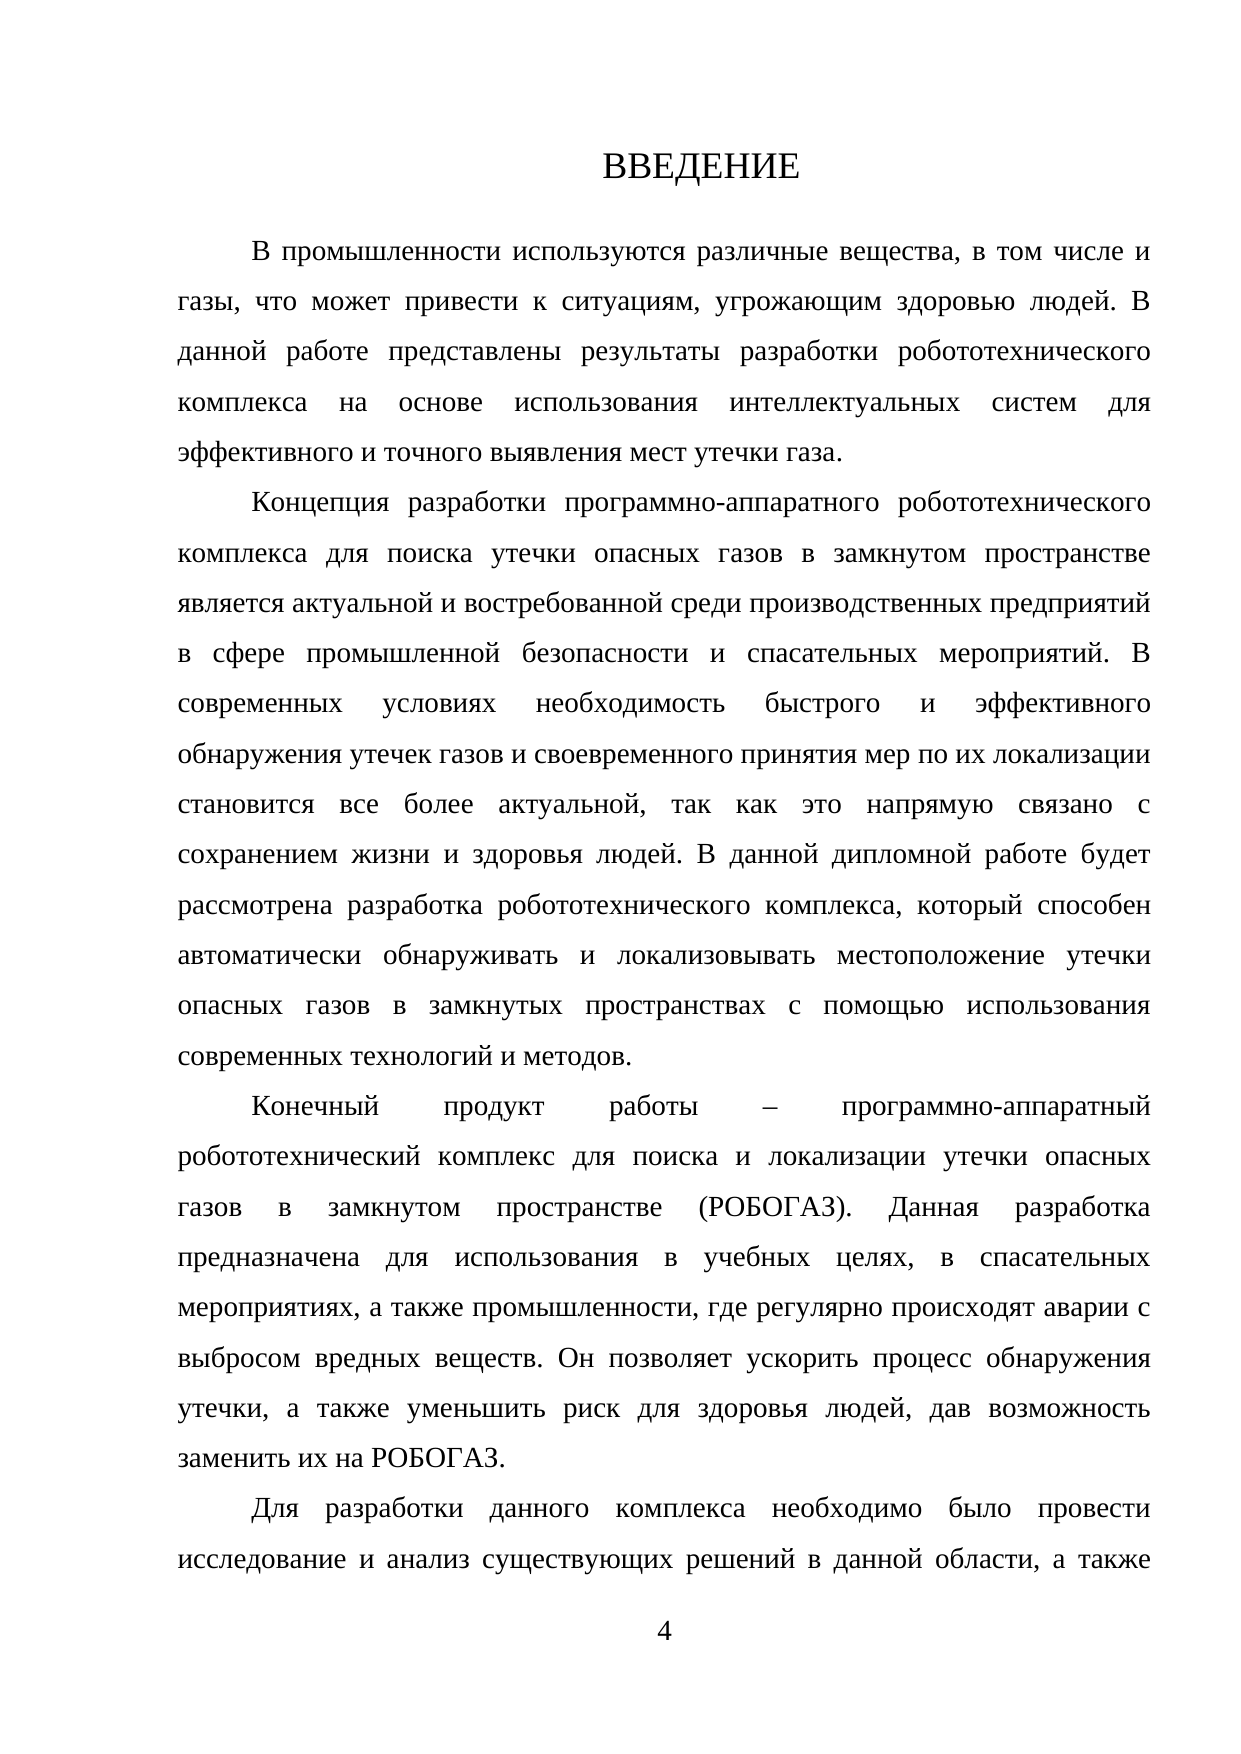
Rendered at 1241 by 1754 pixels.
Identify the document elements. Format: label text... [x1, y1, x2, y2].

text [177, 1491, 1152, 1574]
text Конечный продукт работы – программно-аппаратный робототехнический комплекс для поиска и локализации утечки опасных газов в замкнутом пространстве (РОБОГАЗ). Данная разработка предназначена для использования в учебных целях, в спасательных мероприятиях, а также промышленности, где регулярно происходят аварии с выбросом вредных веществ. Он позволяет ускорить процесс обнаружения утечки, а также уменьшить риск для здоровья людей, дав возможность заменить их на РОБОГАЗ. [177, 1088, 1152, 1474]
text В промышленности используются различные вещества, в том числе и газы, что может привести к ситуациям, угрожающим здоровью людей. В данной работе представлены результаты разработки робототехнического комплекса на основе использования интеллектуальных систем для эффективного и точного выявления мест утечки газа. [177, 233, 1152, 468]
subtitle ВВЕДЕНИЕ [177, 143, 1152, 186]
text Концепция разработки программно-аппаратного робототехнического комплекса для поиска утечки опасных газов в замкнутом пространстве является актуальной и востребованной среди производственных предприятий в сфере промышленной безопасности и спасательных мероприятий. В современных условиях необходимость быстрого и эффективного обнаружения утечек газов и своевременного принятия мер по их локализации становится все более актуальной, так как это напрямую связано с сохранением жизни и здоровья людей. В данной дипломной работе будет рассмотрена разработка робототехнического комплекса, который способен автоматически обнаруживать и локализовывать местоположение утечки опасных газов в замкнутых пространствах с помощью использования современных технологий и методов. [177, 484, 1152, 1071]
